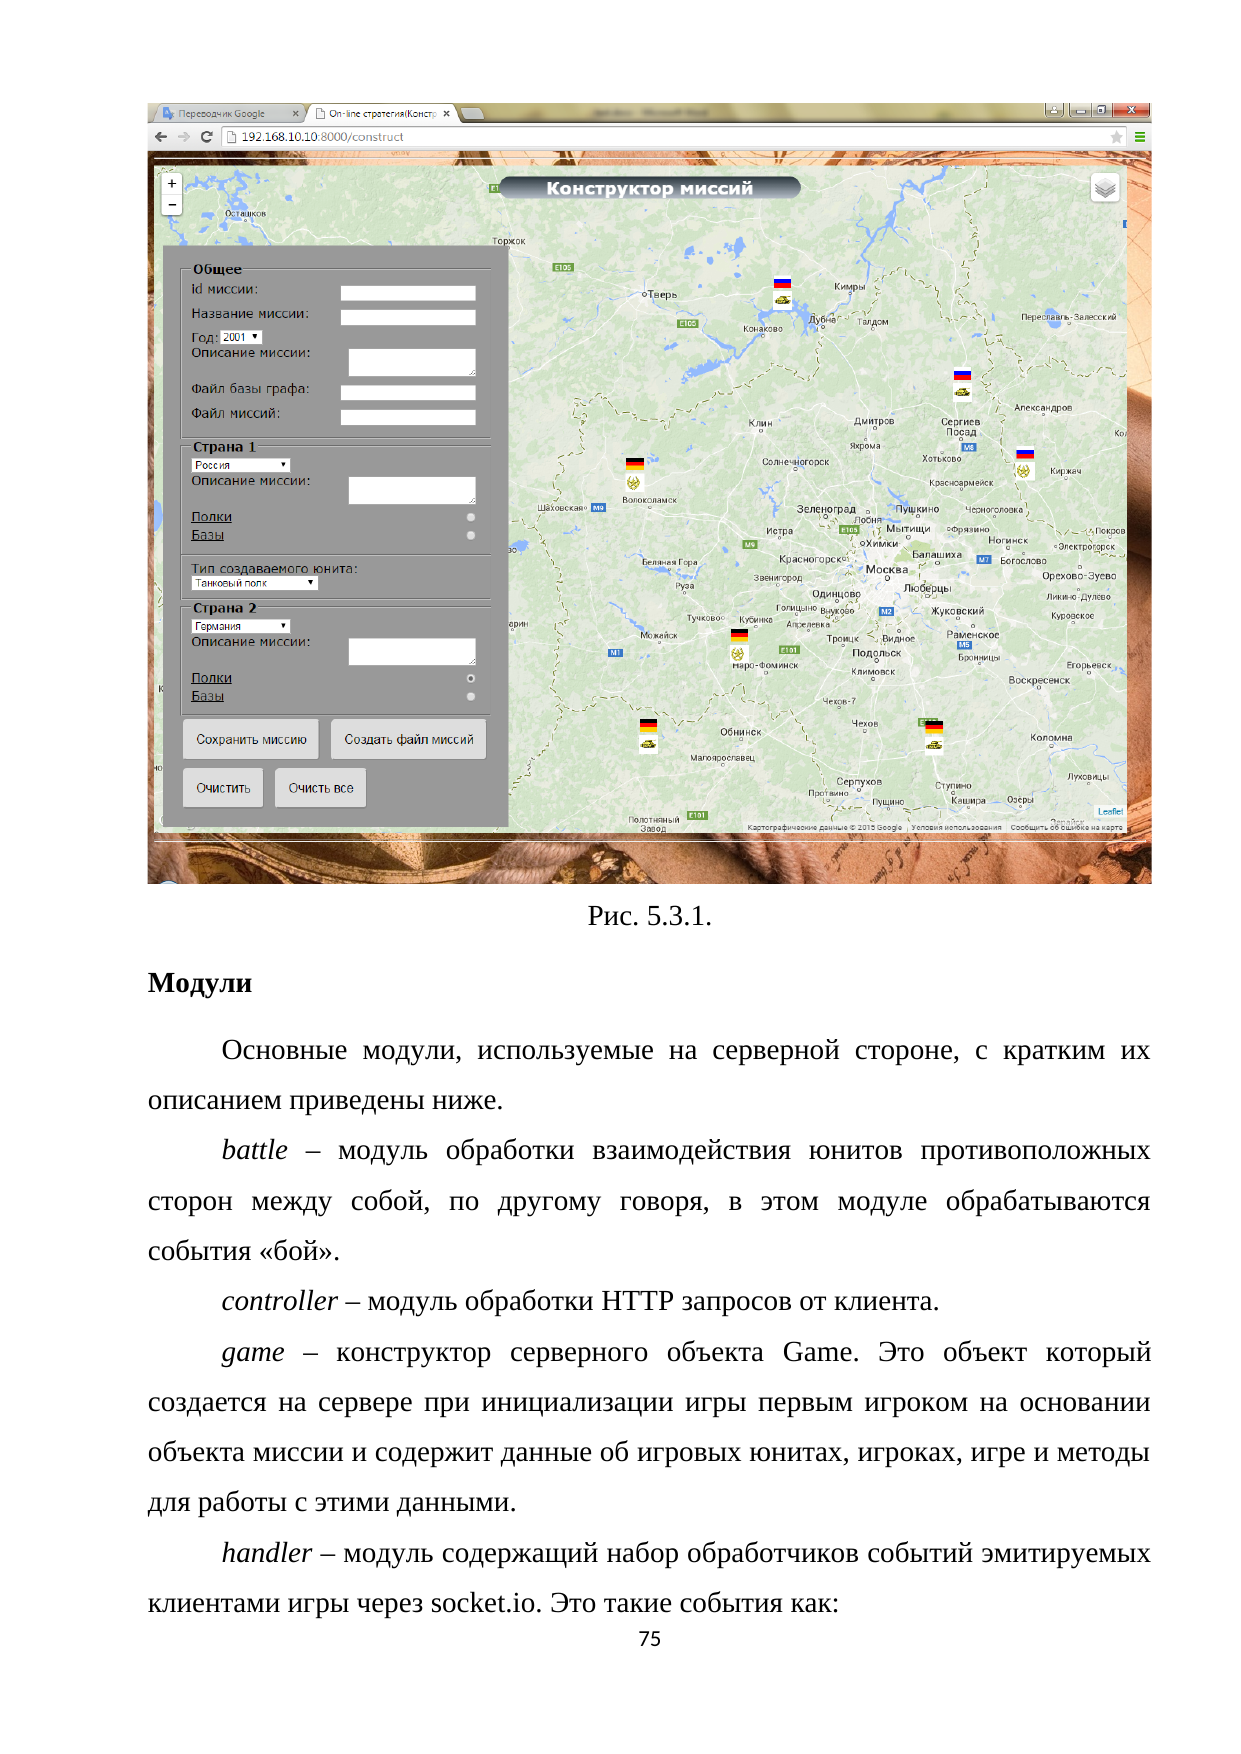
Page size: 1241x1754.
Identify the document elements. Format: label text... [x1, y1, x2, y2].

text Основные модули, используемые на серверной стороне, с кратким их описанием приведены ниже. [148, 1032, 1152, 1116]
picture [147, 103, 1152, 884]
text Модули [148, 965, 1152, 998]
text battle – модуль обработки взаимодействия юнитов противоположных сторон между собой, по другому говоря, в этом модуле обрабатываются события «бой». [148, 1132, 1152, 1267]
text Рис. 5.3.1. [148, 898, 1152, 931]
text handler – модуль содержащий набор обработчиков событий эмитируемых клиентами игры через socket.io. Это такие события как: [148, 1535, 1152, 1619]
text game – конструктор серверного объекта Game. Это объект который создается на сервере при инициализации игры первым игроком на основании объекта миссии и содержит данные об игровых юнитах, игроках, игре и методы для работы с этими данными. [148, 1334, 1152, 1518]
text controller – модуль обработки HTTP запросов от клиента. [148, 1283, 1152, 1317]
